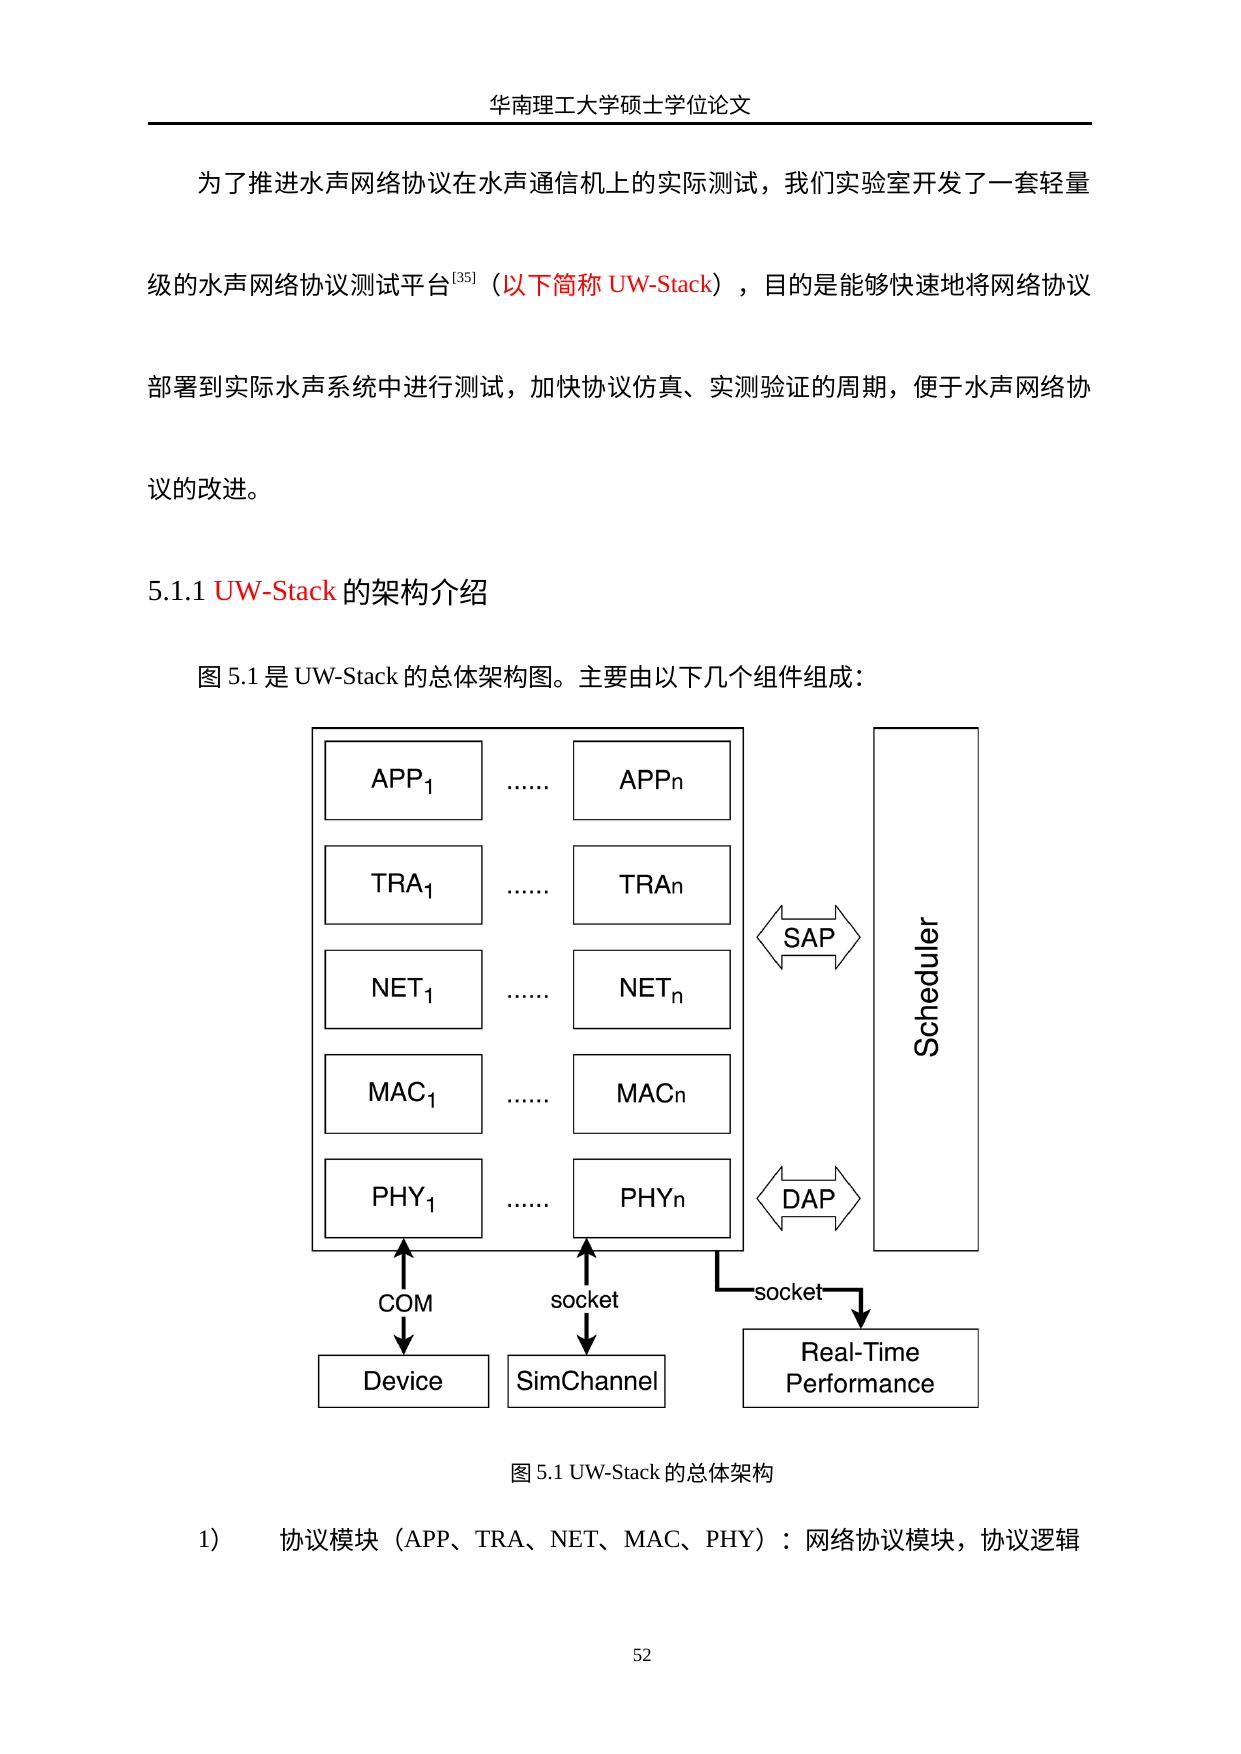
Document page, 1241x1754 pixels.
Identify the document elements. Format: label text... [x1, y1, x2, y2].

subtitle 5.1.1 UW-Stack的架构介绍 [148, 556, 1067, 624]
text 图5.1 UW-Stack的总体架构 [148, 1455, 1092, 1489]
text 为了推进水声网络协议在水声通信机上的实际测试，我们实验室开发了一套轻量级的水声网络协议测试平台[35]（以下简称UW-Stack），目的是能够快速地将网络协议部署到实际水声系统中进行测试，加快协议仿真、实测验证的周期，便于水声网络协议的改进。 [148, 148, 1092, 521]
text 图5.1是UW-Stack的总体架构图。主要由以下几个组件组成： [148, 641, 1092, 709]
picture [311, 727, 979, 1408]
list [198, 1504, 1092, 1572]
